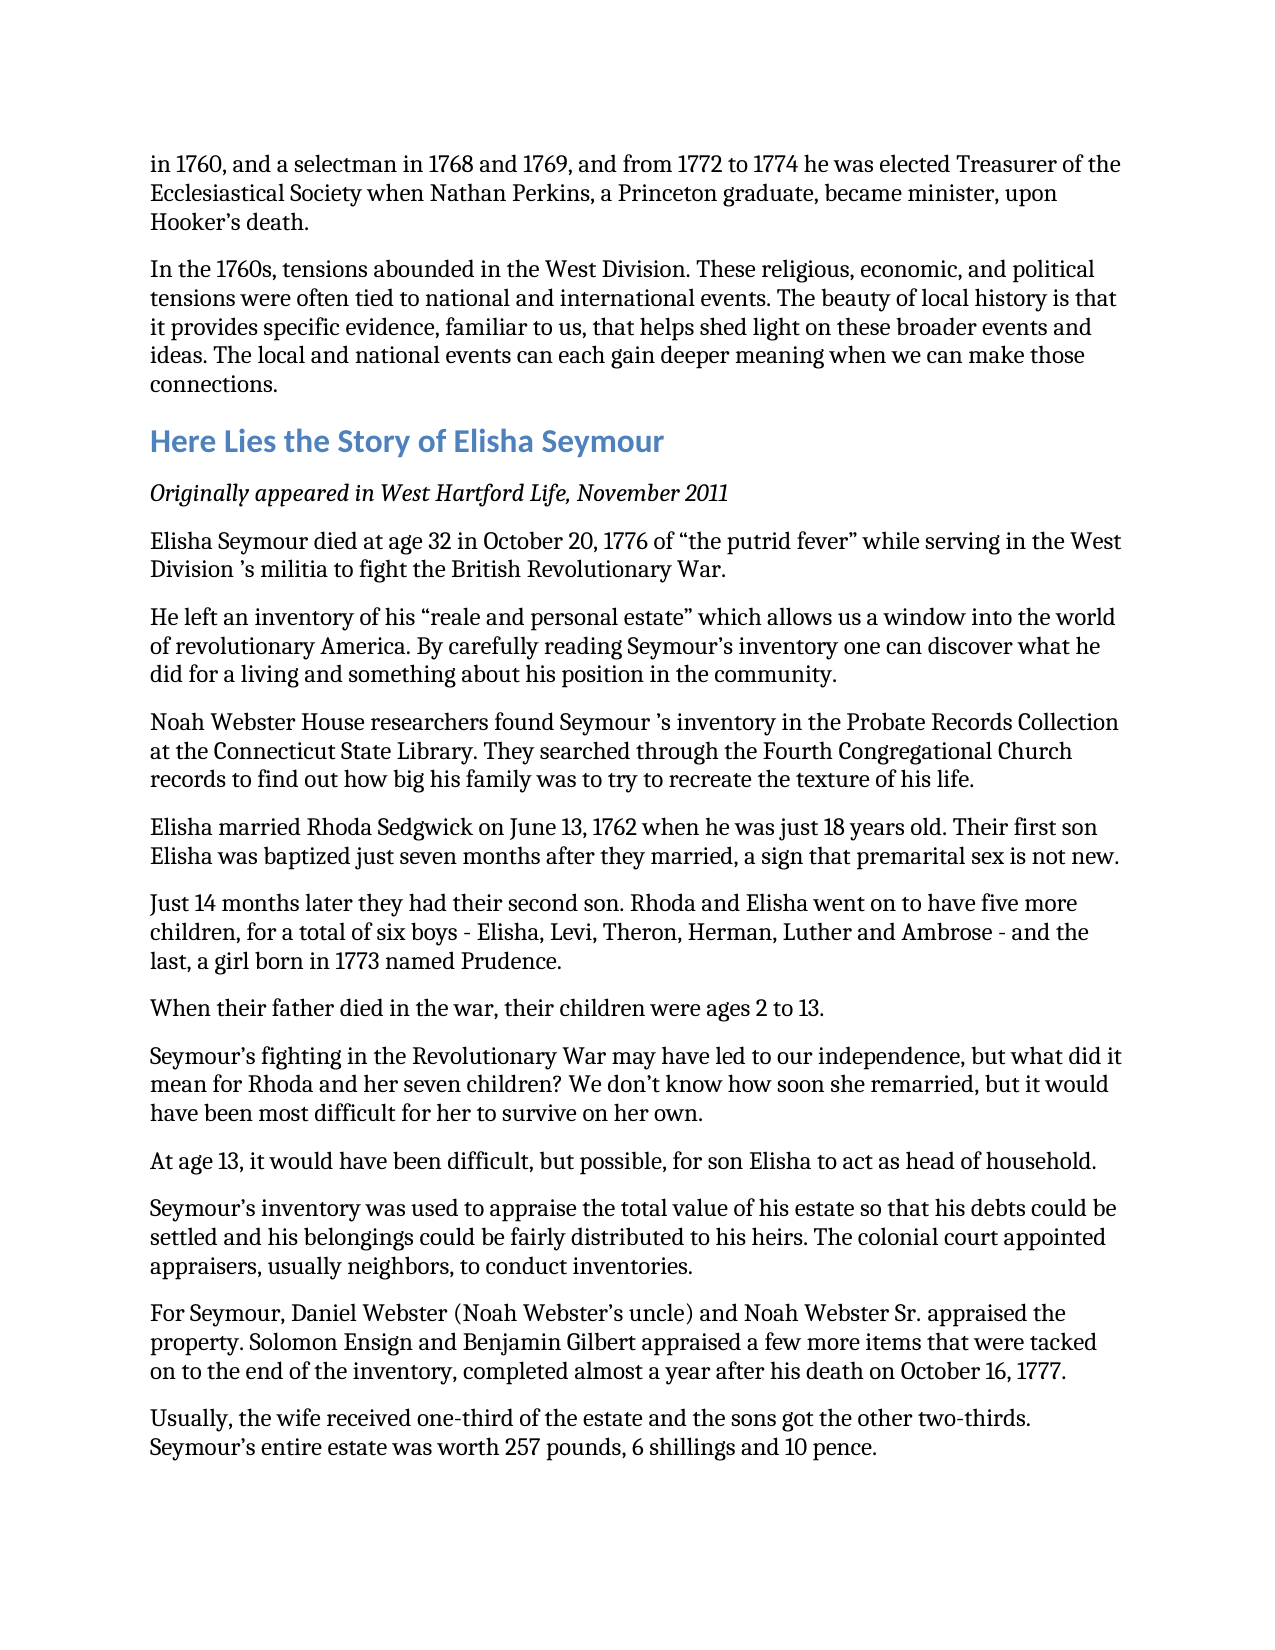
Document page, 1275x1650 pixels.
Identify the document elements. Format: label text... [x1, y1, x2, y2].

text At age 13, it would have been difficult, but possible, for son Elisha to act as head of household. [150, 1147, 1125, 1175]
text Originally appeared in West Hartford Life, November 2011 [150, 479, 1125, 508]
text Just 14 months later they had their second son. Rhoda and Elisha went on to have five more children, for a total of six boys - Elisha, Levi, Theron, Herman, Luther and Ambrose - and the last, a girl born in 1773 named Prudence. [150, 889, 1125, 975]
subtitle Here Lies the Story of Elisha Seymour [150, 419, 1125, 460]
text Elisha married Rhoda Sedgwick on June 13, 1762 when he was just 18 years old. Their first son Elisha was baptized just seven months after they married, a sign that premarital sex is not new. [150, 813, 1125, 870]
text Noah Webster House researchers found Seymour ’s inventory in the Probate Records Collection at the Connecticut State Library. They searched through the Fourth Congregational Church records to find out how big his family was to try to recreate the texture of his life. [150, 708, 1125, 794]
text In the 1760s, tensions abounded in the West Division. These religious, economic, and political tensions were often tied to national and international events. The beauty of local history is that it provides specific evidence, familiar to us, that helps shed light on these broader events and ideas. The local and national events can each gain deeper meaning when we can make those connections. [150, 255, 1125, 399]
text Seymour’s fighting in the Revolutionary War may have led to our independence, but what did it mean for Rhoda and her seven children? We don’t know how soon she remarried, but it would have been most difficult for her to survive on her own. [150, 1042, 1125, 1128]
text He left an inventory of his “reale and personal estate” which allows us a window into the world of revolutionary America. By carefully reading Seymour’s inventory one can discover what he did for a living and something about his position in the community. [150, 603, 1125, 689]
text Seymour’s inventory was used to appraise the total value of his estate so that his debts could be settled and his belongings could be fairly distributed to his heirs. The colonial court appointed appraisers, usually neighbors, to conduct inventories. [150, 1194, 1125, 1280]
text Elisha Seymour died at age 32 in October 20, 1776 of “the putrid fever” while serving in the West Division ’s militia to fight the British Revolutionary War. [150, 527, 1125, 584]
text Usually, the wife received one-third of the estate and the sons got the other two-thirds. Seymour’s entire estate was worth 257 pounds, 6 shillings and 10 pence. [150, 1404, 1125, 1462]
text When their father died in the war, their children were ages 2 to 13. [150, 994, 1125, 1023]
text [150, 150, 1125, 236]
text For Seymour, Daniel Webster (Noah Webster’s uncle) and Noah Webster Sr. appraised the property. Solomon Ensign and Benjamin Gilbert appraised a few more items that were tacked on to the end of the inventory, completed almost a year after his death on October 16, 1777. [150, 1299, 1125, 1385]
